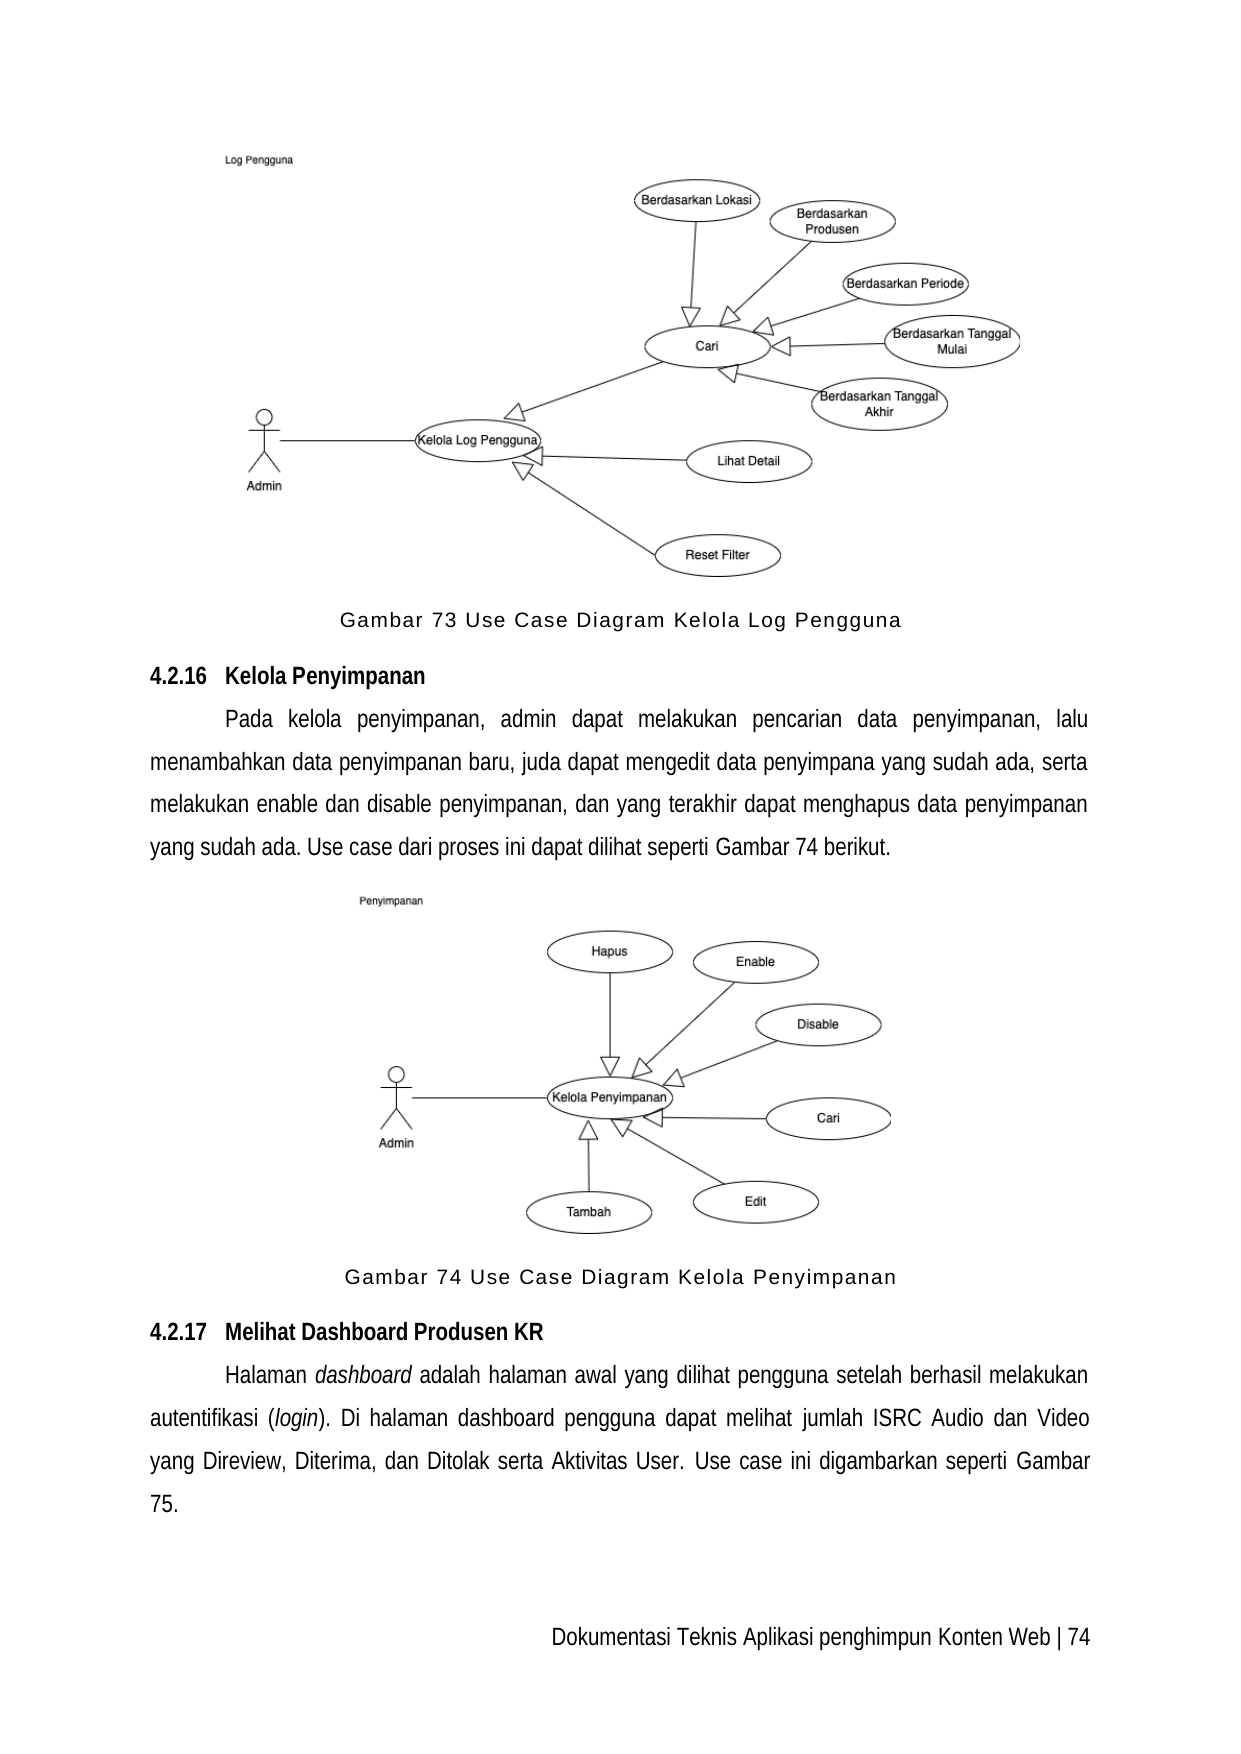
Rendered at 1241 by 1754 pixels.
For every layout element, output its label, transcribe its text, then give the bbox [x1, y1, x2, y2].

subtitle Gambar 74 Use Case Diagram Kelola Penyimpanan [150, 1264, 1090, 1288]
subtitle Kelola Penyimpanan [150, 661, 1090, 689]
subtitle Melihat Dashboard Produsen KR [150, 1317, 1090, 1346]
subtitle Gambar 73 Use Case Diagram Kelola Log Pengguna [150, 608, 1090, 632]
picture [349, 891, 891, 1234]
text Pada kelola penyimpanan, admin dapat melakukan pencarian data penyimpanan, lalu menambahkan data penyimpanan baru, juda dapat mengedit data penyimpana yang sudah ada, serta melakukan enable dan disable penyimpanan, dan yang terakhir dapat menghapus data penyimpanan yang sudah ada. Use case dari proses ini dapat dilihat seperti Gambar 74 berikut. [150, 703, 1090, 861]
text Halaman dashboard adalah halaman awal yang dilihat pengguna setelah berhasil melakukan autentifikasi (login). Di halaman dashboard pengguna dapat melihat jumlah ISRC Audio dan Video yang Direview, Diterima, dan Ditolak serta Aktivitas User. Use case ini digambarkan seperti Gambar 75. [150, 1360, 1090, 1517]
picture [220, 150, 1020, 577]
